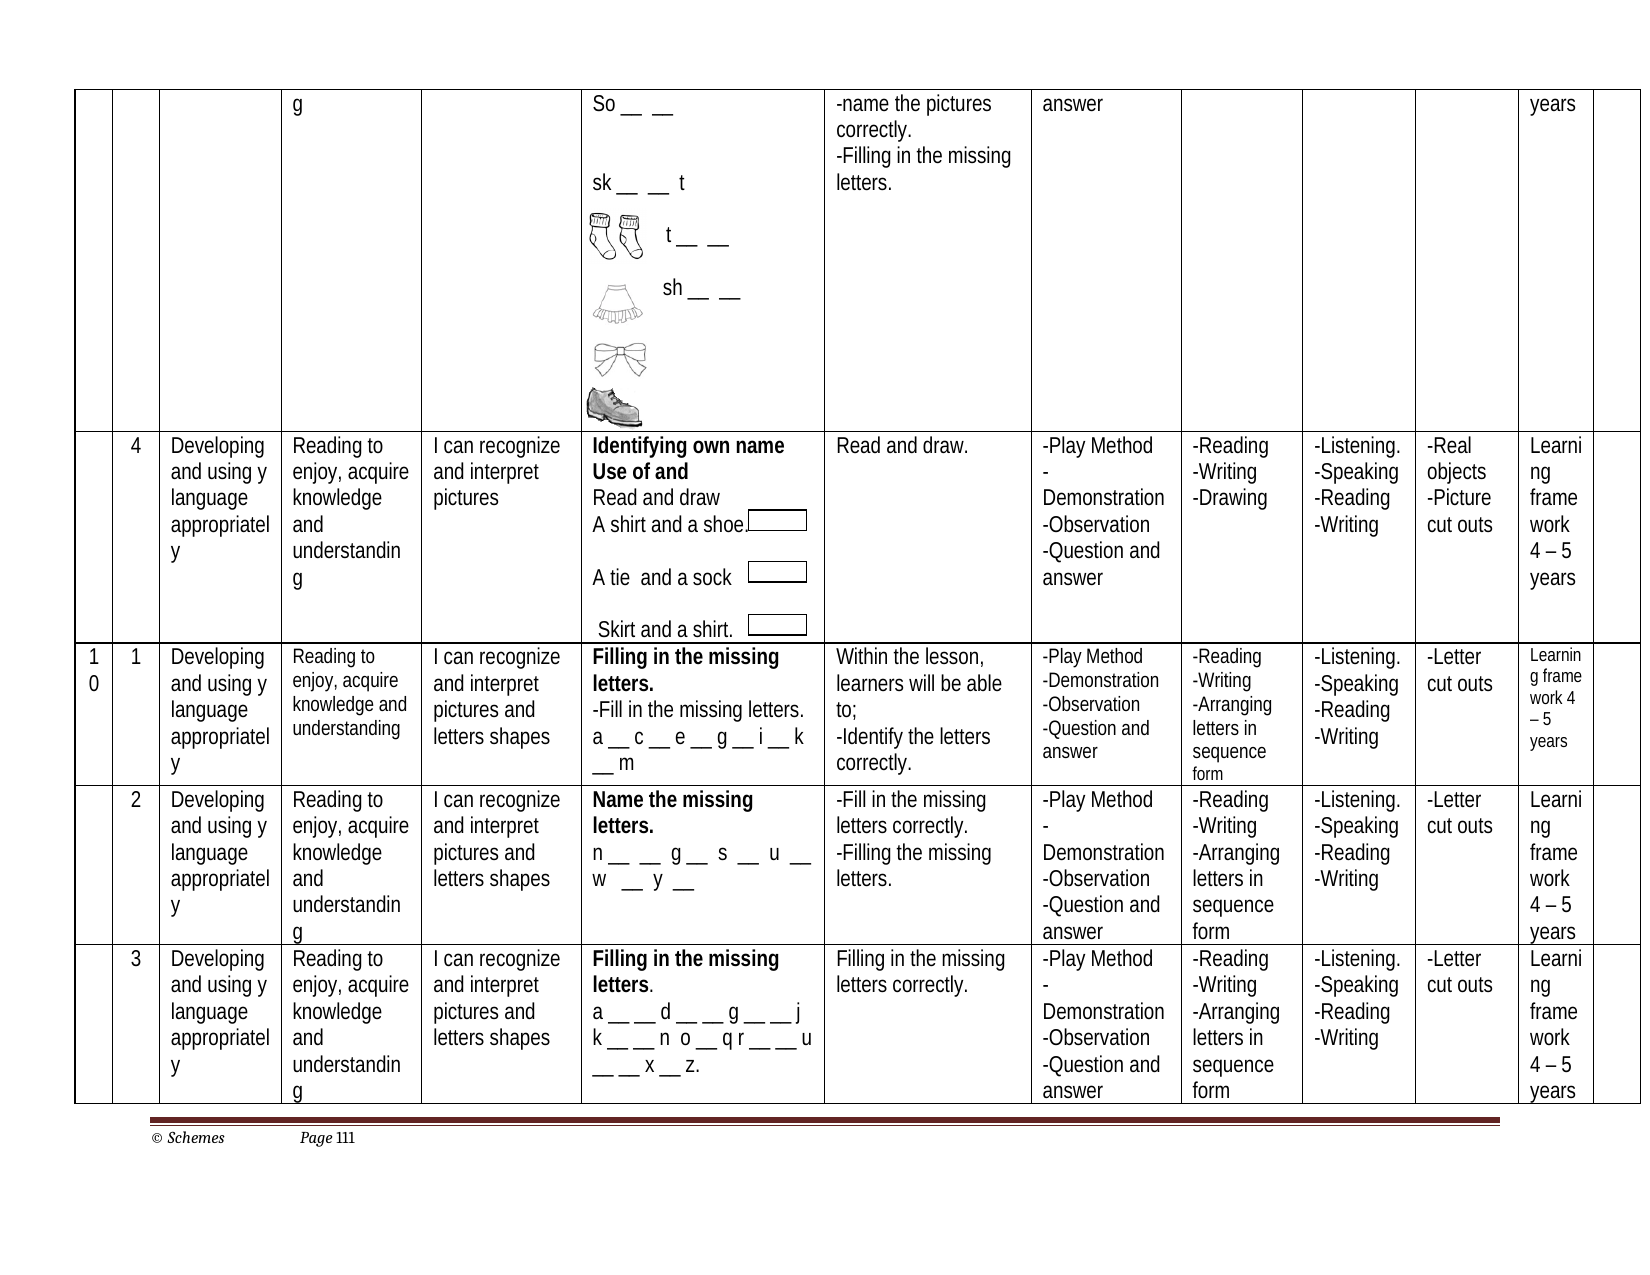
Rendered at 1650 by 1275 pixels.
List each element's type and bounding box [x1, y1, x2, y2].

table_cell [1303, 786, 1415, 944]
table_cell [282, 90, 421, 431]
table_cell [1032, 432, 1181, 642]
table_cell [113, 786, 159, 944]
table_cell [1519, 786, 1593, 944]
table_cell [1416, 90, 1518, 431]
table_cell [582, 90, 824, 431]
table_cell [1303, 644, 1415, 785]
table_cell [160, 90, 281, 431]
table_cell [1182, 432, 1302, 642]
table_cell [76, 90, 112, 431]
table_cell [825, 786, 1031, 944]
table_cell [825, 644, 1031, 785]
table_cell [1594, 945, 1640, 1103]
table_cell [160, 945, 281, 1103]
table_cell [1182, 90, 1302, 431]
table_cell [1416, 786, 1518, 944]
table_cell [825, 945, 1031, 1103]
picture [592, 340, 648, 379]
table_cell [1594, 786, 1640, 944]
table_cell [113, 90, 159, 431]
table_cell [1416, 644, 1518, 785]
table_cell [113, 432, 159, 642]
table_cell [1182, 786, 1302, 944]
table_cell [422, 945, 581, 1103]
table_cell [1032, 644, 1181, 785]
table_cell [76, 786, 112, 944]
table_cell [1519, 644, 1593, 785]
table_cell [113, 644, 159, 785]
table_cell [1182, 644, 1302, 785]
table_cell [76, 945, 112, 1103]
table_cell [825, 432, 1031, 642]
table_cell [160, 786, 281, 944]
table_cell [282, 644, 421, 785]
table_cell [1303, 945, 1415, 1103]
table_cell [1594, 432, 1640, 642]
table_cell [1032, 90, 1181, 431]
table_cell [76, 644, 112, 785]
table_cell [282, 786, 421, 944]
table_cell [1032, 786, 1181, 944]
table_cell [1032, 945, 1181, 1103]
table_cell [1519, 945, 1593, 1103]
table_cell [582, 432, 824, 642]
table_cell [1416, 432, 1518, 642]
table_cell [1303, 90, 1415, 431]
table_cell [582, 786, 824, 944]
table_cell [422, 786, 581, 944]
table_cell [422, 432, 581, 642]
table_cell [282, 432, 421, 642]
picture [584, 208, 648, 264]
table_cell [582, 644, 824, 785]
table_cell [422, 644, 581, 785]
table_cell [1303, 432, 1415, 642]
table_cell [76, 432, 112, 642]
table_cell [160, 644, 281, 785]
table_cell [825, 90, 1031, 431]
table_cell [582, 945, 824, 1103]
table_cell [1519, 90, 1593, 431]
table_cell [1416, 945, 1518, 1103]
picture [589, 283, 644, 328]
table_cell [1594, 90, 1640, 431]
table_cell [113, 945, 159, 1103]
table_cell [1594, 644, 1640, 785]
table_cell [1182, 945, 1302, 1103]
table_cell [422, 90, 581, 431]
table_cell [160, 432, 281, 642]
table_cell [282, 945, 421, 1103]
picture [584, 383, 644, 431]
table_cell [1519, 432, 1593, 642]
